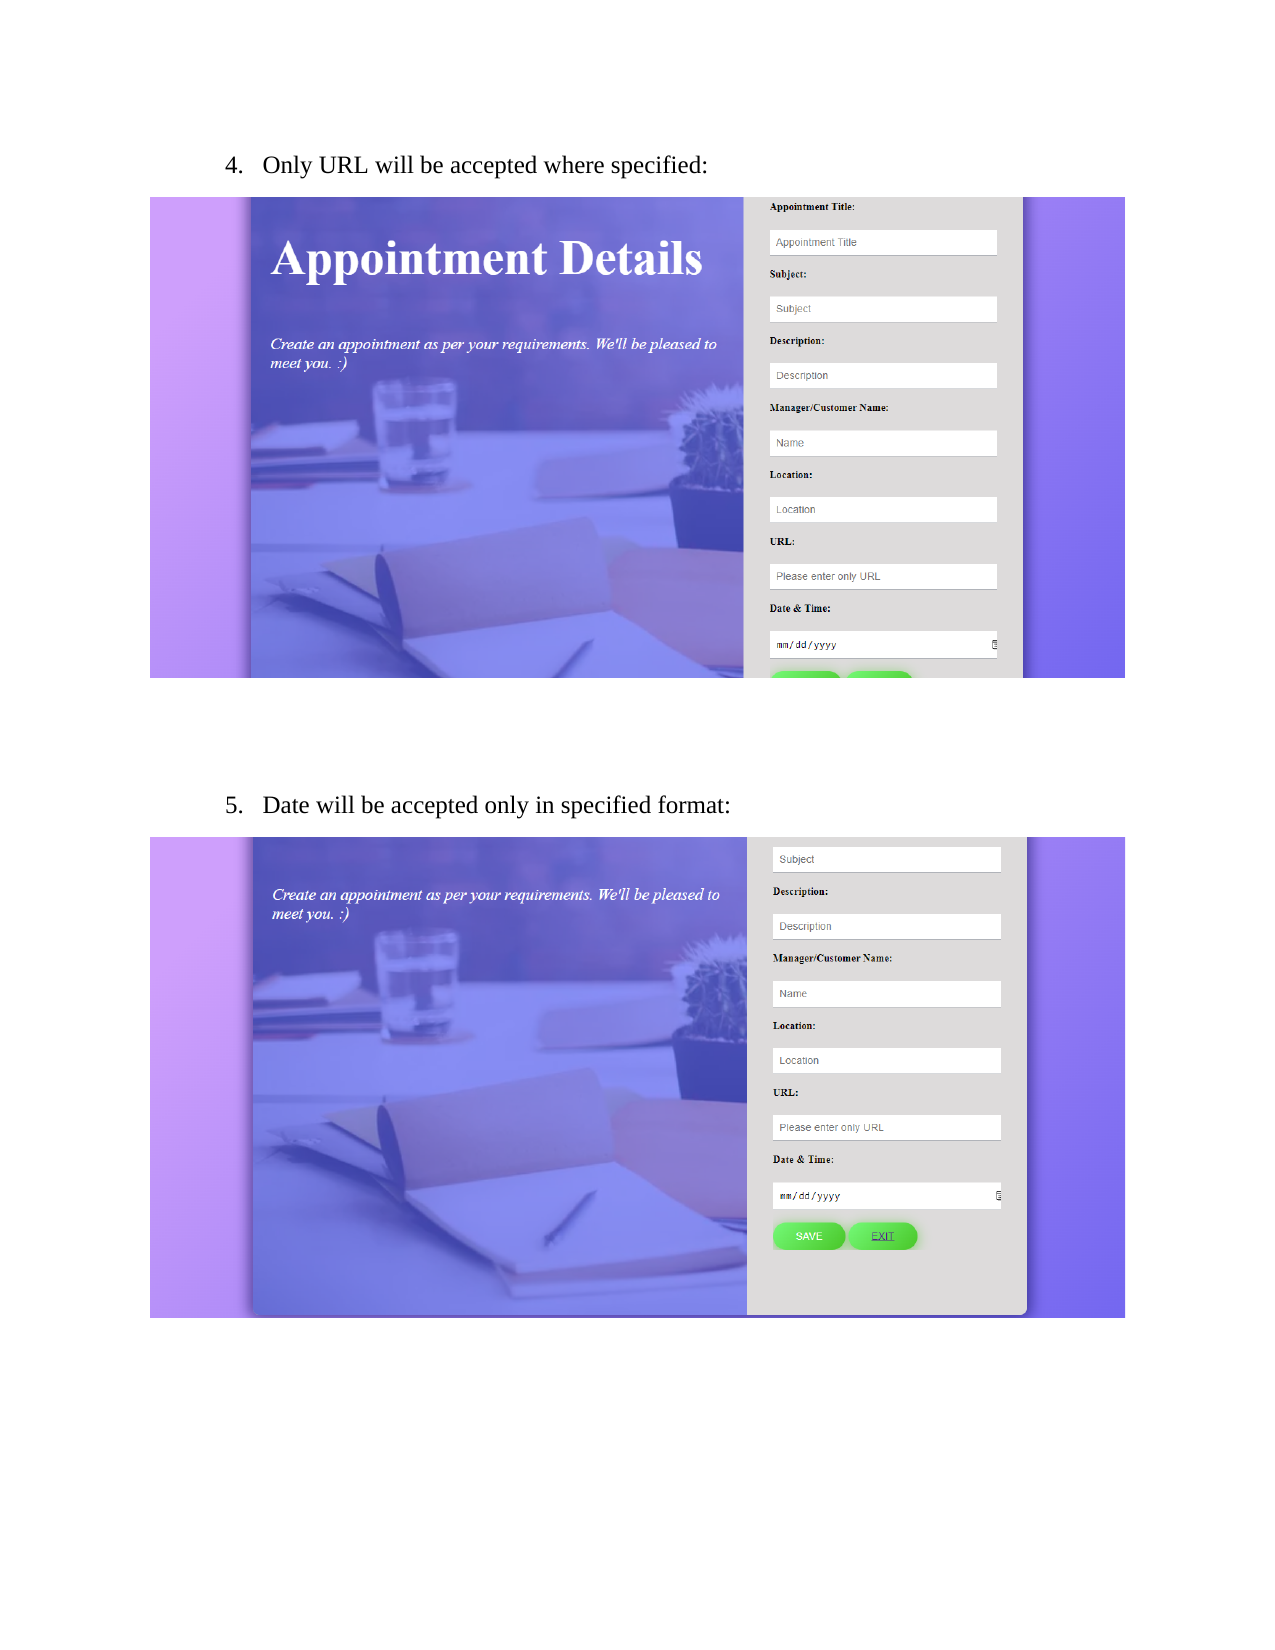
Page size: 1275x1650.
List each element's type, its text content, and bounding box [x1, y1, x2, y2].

picture [150, 197, 1125, 678]
list Only URL will be accepted where specified: [225, 150, 1125, 179]
list Date will be accepted only in specified format: [225, 790, 1125, 819]
picture [150, 837, 1125, 1318]
